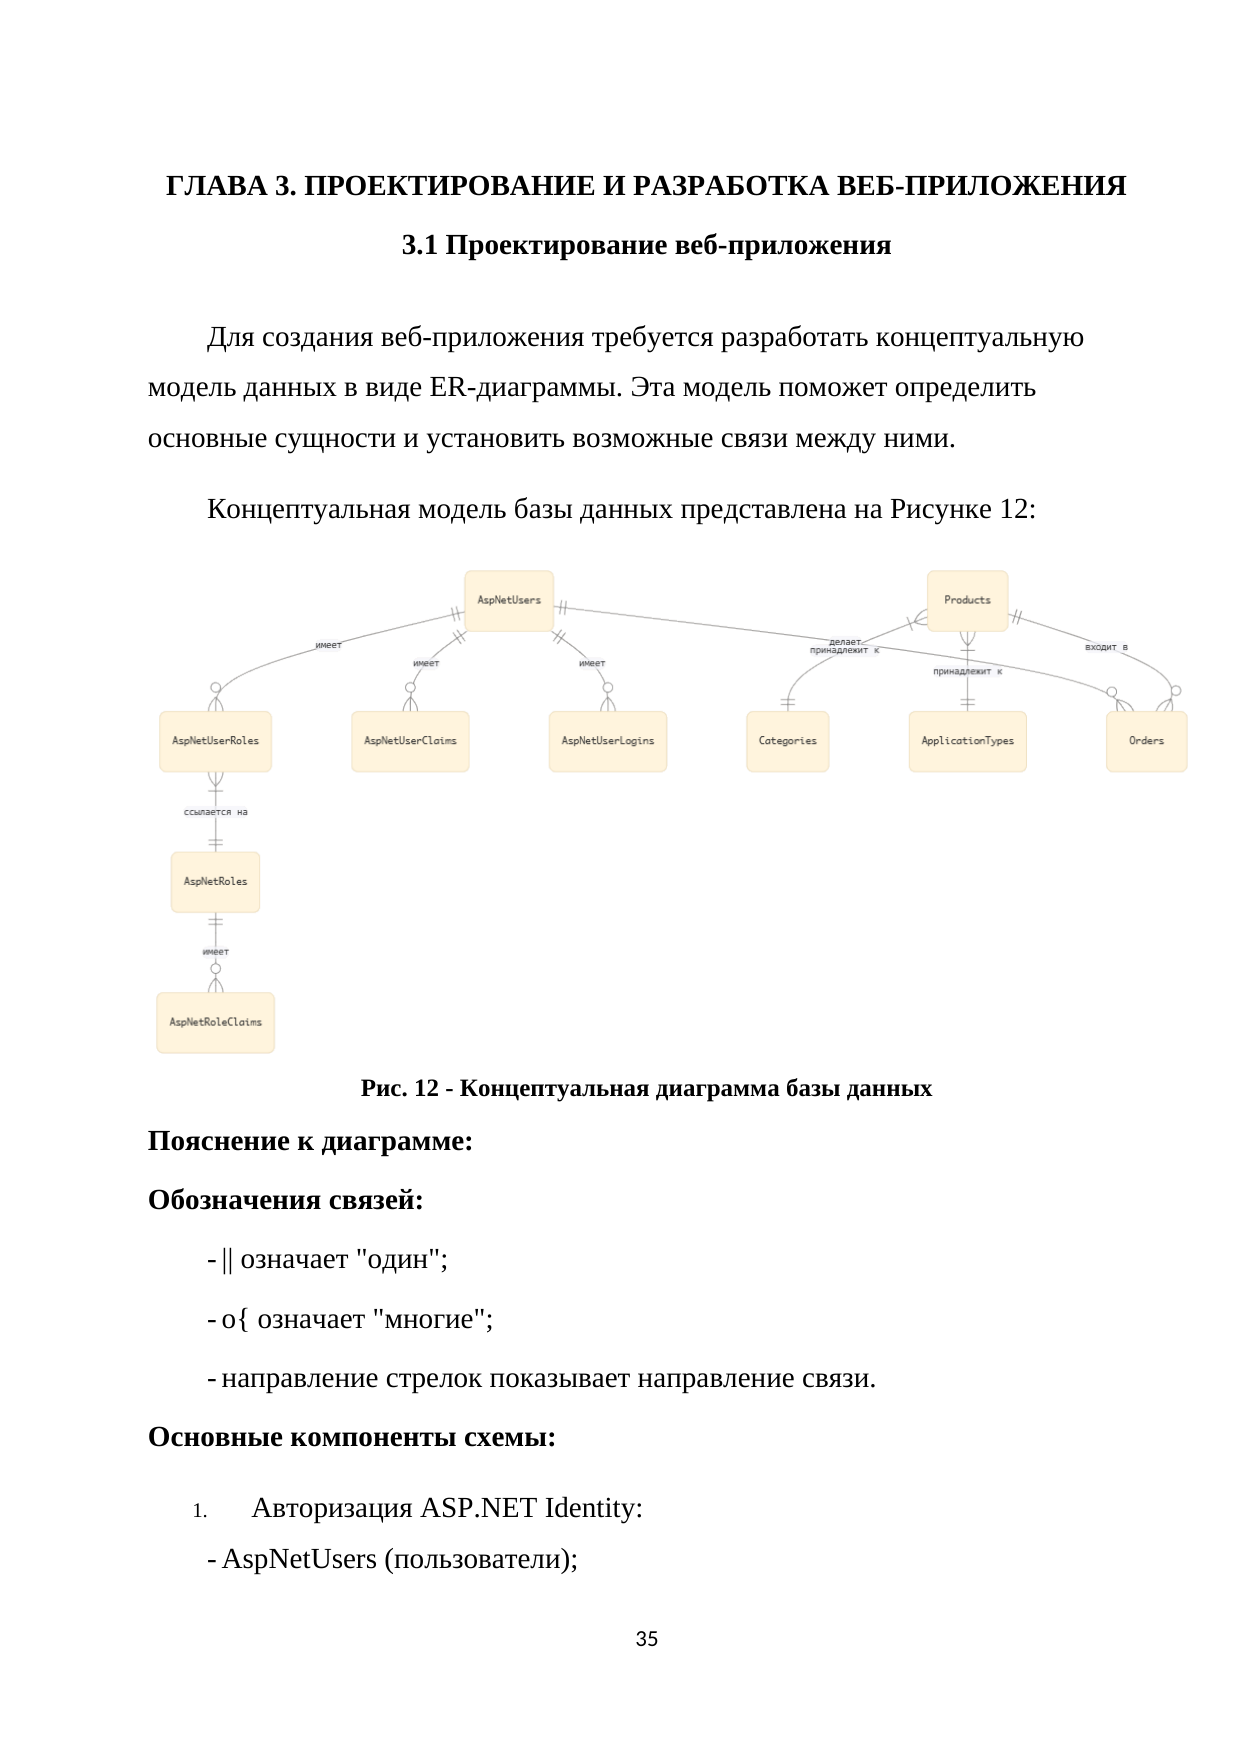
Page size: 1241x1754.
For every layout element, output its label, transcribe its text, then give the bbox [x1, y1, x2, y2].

text - направление стрелок показывает направление связи. [148, 1360, 1146, 1394]
text Основные компоненты схемы: [148, 1419, 1146, 1453]
text Концептуальная модель базы данных представлена на Рисунке 12: [148, 491, 1146, 524]
list Авторизация ASP.NET Identity: [192, 1491, 1146, 1524]
text Рис. 12 - Концептуальная диаграмма базы данных [148, 1073, 1146, 1102]
text Пояснение к диаграмме: [148, 1123, 1146, 1156]
text - o{ означает "многие"; [148, 1301, 1146, 1334]
text - || означает "один"; [148, 1241, 1146, 1275]
text Для создания веб-приложения требуется разработать концептуальную модель данных в виде ER-диаграммы. Эта модель поможет определить основные сущности и установить возможные связи между ними. [148, 319, 1146, 453]
subtitle ГЛАВА 3. ПРОЕКТИРОВАНИЕ И РАЗРАБОТКА ВЕБ-ПРИЛОЖЕНИЯ [148, 168, 1146, 202]
picture [147, 562, 1201, 1059]
list - AspNetUsers (пользователи); [148, 1541, 1146, 1574]
subtitle 3.1 Проектирование веб-приложения [148, 227, 1146, 261]
text Обозначения связей: [148, 1182, 1146, 1216]
